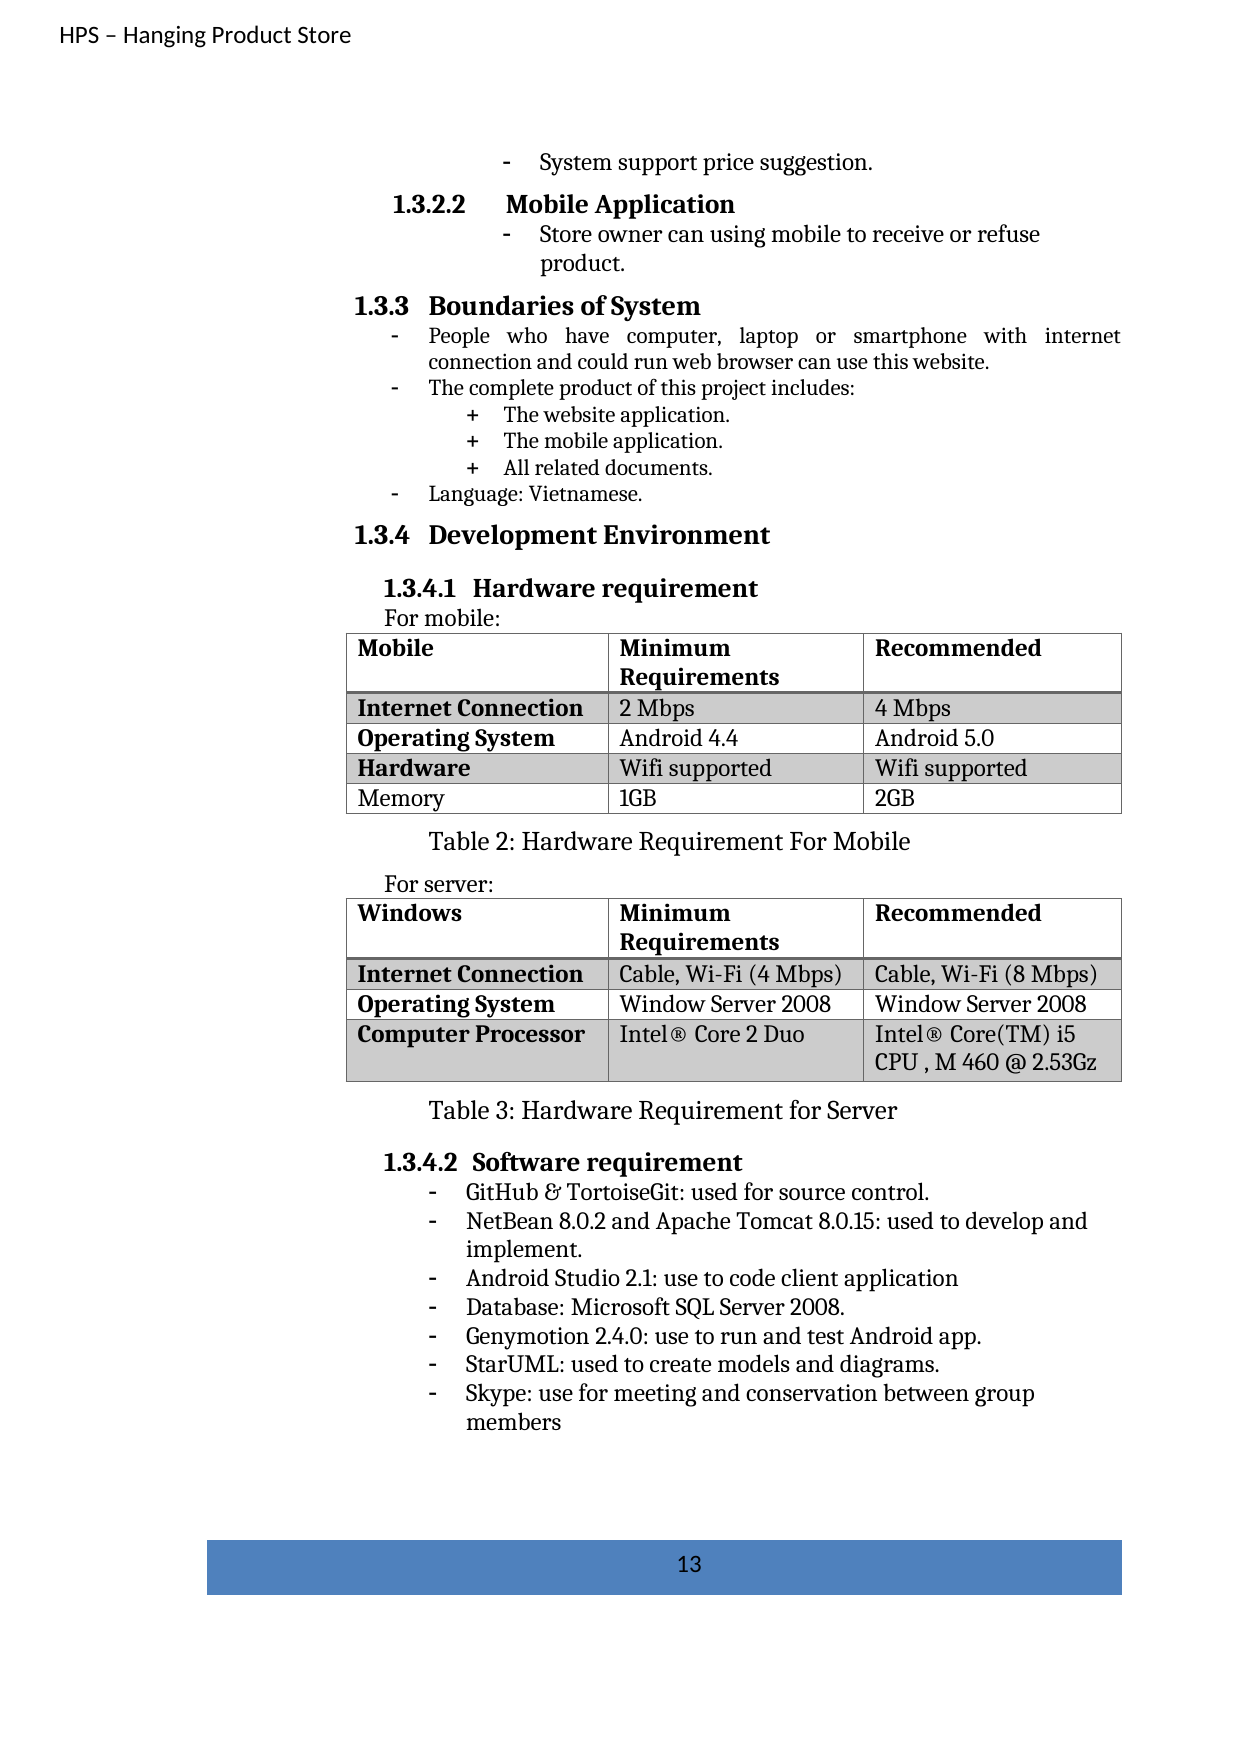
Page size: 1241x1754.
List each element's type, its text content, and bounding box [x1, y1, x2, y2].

text For server: [384, 869, 1122, 898]
table_cell Wifi supported [864, 754, 1121, 783]
list StarUML: used to create models and diagrams. [428, 1350, 1122, 1379]
list GitHub & TortoiseGit: used for source control. [428, 1178, 1122, 1207]
table_cell Computer Processor [347, 1020, 608, 1081]
table_cell Android 5.0 [864, 724, 1121, 753]
table_cell Window Server 2008 [864, 990, 1121, 1018]
subtitle Boundaries of System [354, 290, 1122, 322]
table_cell Intel® Core(TM) i5 CPU , M 460 @ 2.53Gz [864, 1020, 1121, 1081]
list Skype: use for meeting and conservation between group members [428, 1379, 1122, 1437]
table_cell 4 Mbps [864, 694, 1121, 723]
table_header Minimum Requirements [609, 634, 863, 691]
subtitle Development Environment [354, 519, 1122, 552]
table_cell Operating System [347, 990, 608, 1018]
table_cell Window Server 2008 [609, 990, 863, 1018]
table_cell 2 Mbps [609, 694, 863, 723]
table_cell Intel® Core 2 Duo [609, 1020, 863, 1081]
list All related documents. [466, 454, 1122, 481]
table_cell Android 4.4 [609, 724, 863, 753]
list Genymotion 2.4.0: use to run and test Android app. [428, 1322, 1122, 1350]
table_header Minimum Requirements [609, 899, 863, 957]
subtitle Mobile Application [393, 189, 1122, 220]
list The mobile application. [466, 428, 1122, 454]
list System support price suggestion. [502, 148, 1122, 176]
table_cell 2GB [864, 784, 1121, 812]
table_cell Hardware [347, 754, 608, 783]
subtitle Software requirement [384, 1147, 1122, 1178]
table_cell Wifi supported [609, 754, 863, 783]
table_cell Cable, Wi-Fi (4 Mbps) [609, 960, 863, 989]
list People who have computer, laptop or smartphone with internet connection and could run web browser can use this website. [391, 322, 1122, 375]
list The complete product of this project includes: [391, 375, 1122, 402]
table_cell Cable, Wi-Fi (8 Mbps) [864, 960, 1121, 989]
list Android Studio 2.1: use to code client application [428, 1264, 1122, 1293]
table_cell Internet Connection [347, 960, 608, 989]
list Store owner can using mobile to receive or refuse product. [502, 220, 1122, 278]
list Language: Vietnamese. [391, 481, 1122, 507]
list NetBean 8.0.2 and Apache Tomcat 8.0.15: used to develop and implement. [428, 1207, 1122, 1264]
table_header Mobile [347, 634, 608, 691]
table_cell 1GB [609, 784, 863, 812]
table_cell Internet Connection [347, 694, 608, 723]
table_header Recommended [864, 634, 1121, 691]
subtitle Hardware requirement [384, 573, 1122, 604]
table_cell Memory [347, 784, 608, 812]
table_header Windows [347, 899, 608, 957]
list Database: Microsoft SQL Server 2008. [428, 1293, 1122, 1322]
text For mobile: [384, 604, 1122, 633]
table_cell Operating System [347, 724, 608, 753]
table_header Recommended [864, 899, 1121, 957]
list The website application. [466, 402, 1122, 428]
